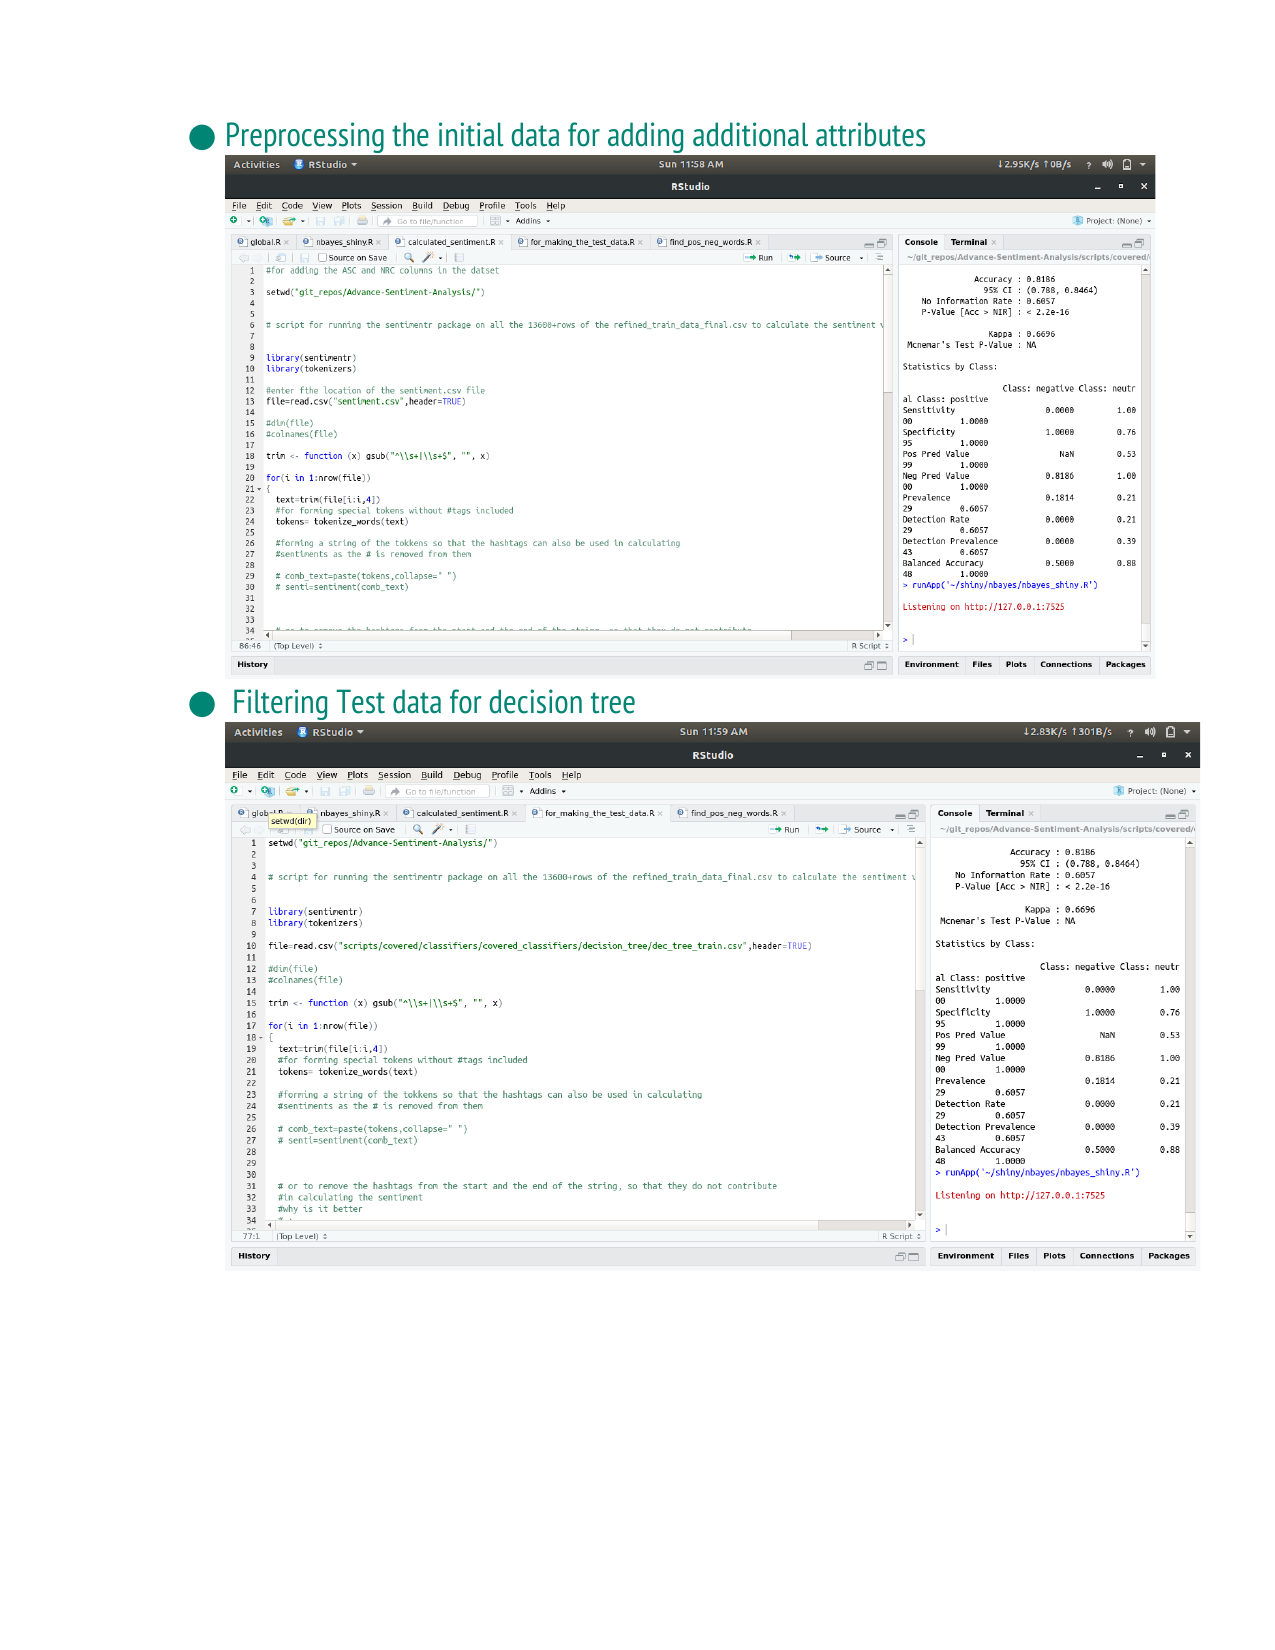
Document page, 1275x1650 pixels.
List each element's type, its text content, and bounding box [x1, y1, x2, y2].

picture [225, 155, 1156, 679]
picture [225, 722, 1200, 1271]
